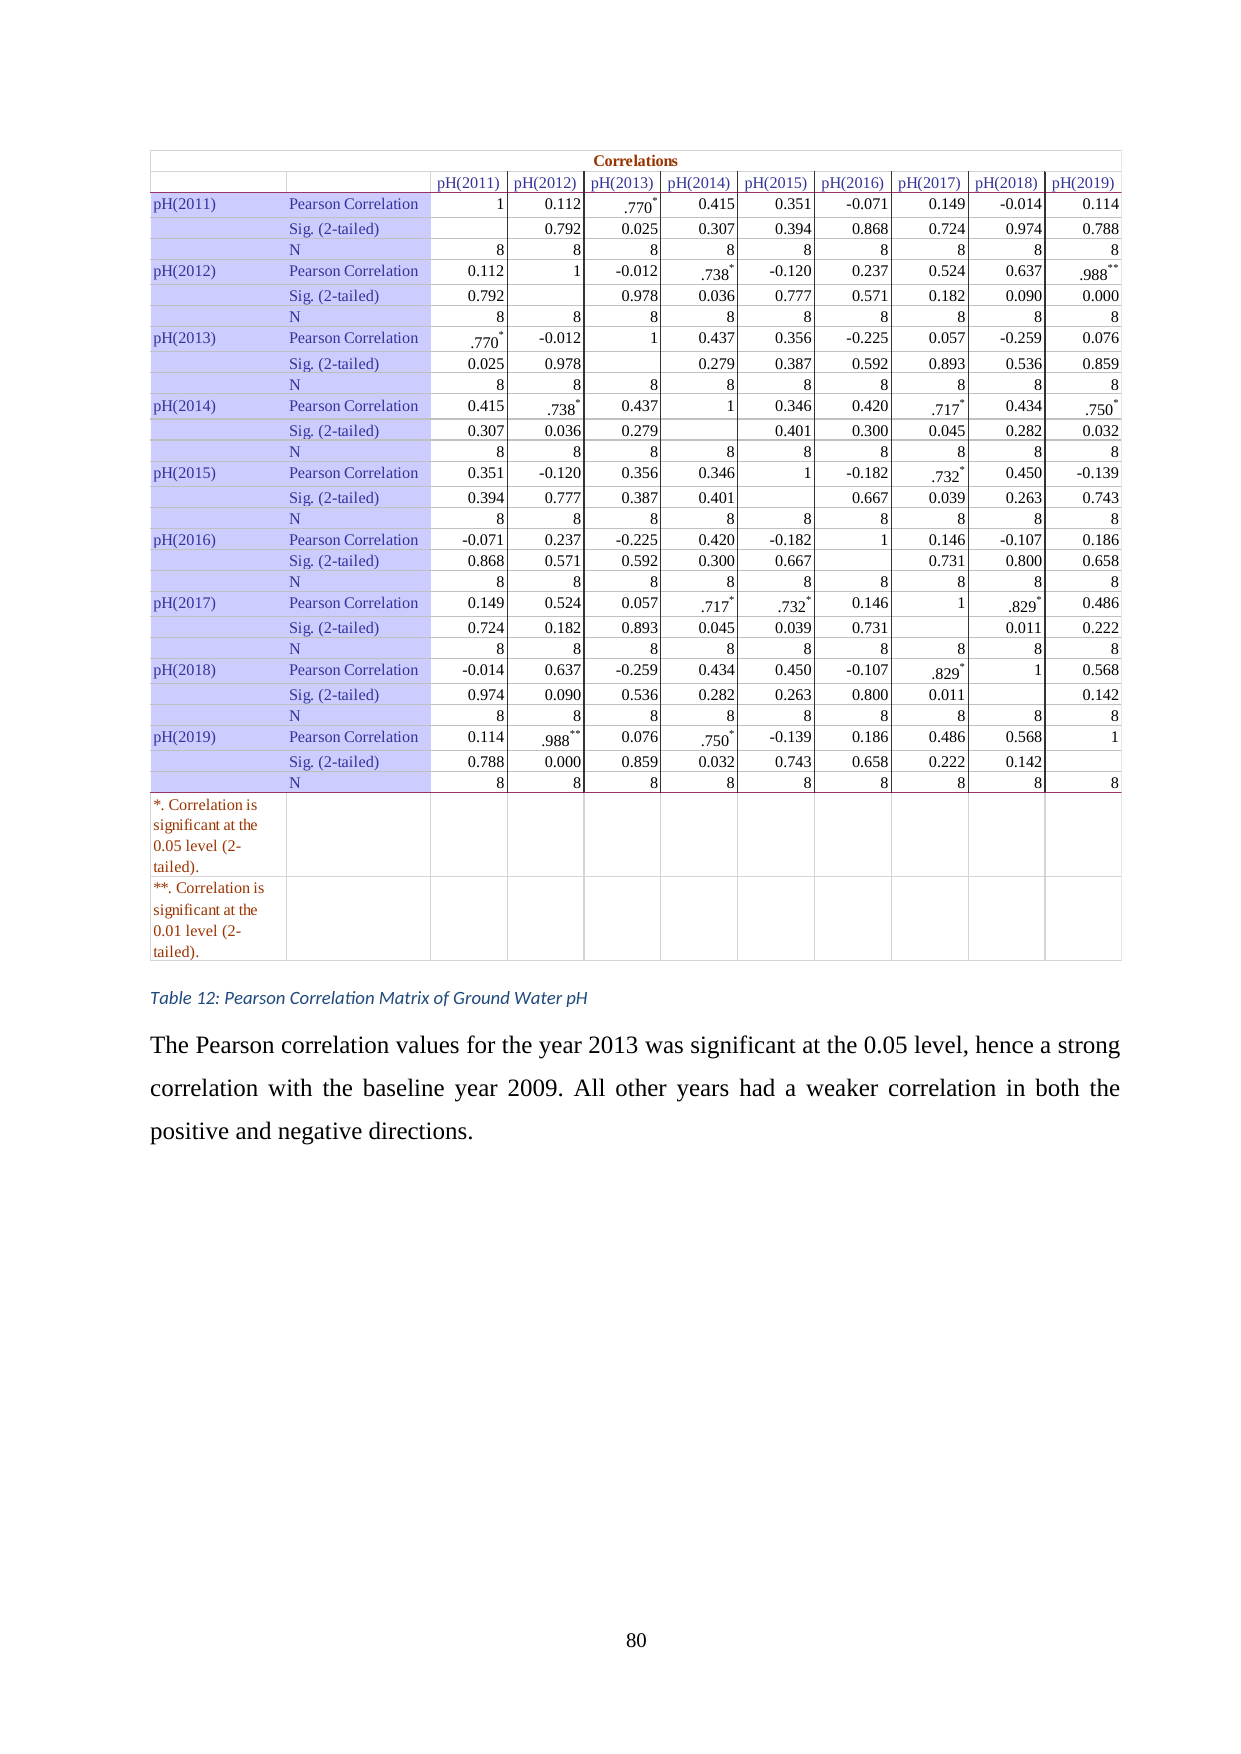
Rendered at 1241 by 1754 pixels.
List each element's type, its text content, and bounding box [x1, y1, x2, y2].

text The Pearson correlation values for the year 2013 was significant at the 0.05 level, hence a strong correlation with the baseline year 2009. All other years had a weaker correlation in both the positive and negative directions. [150, 1030, 1122, 1145]
